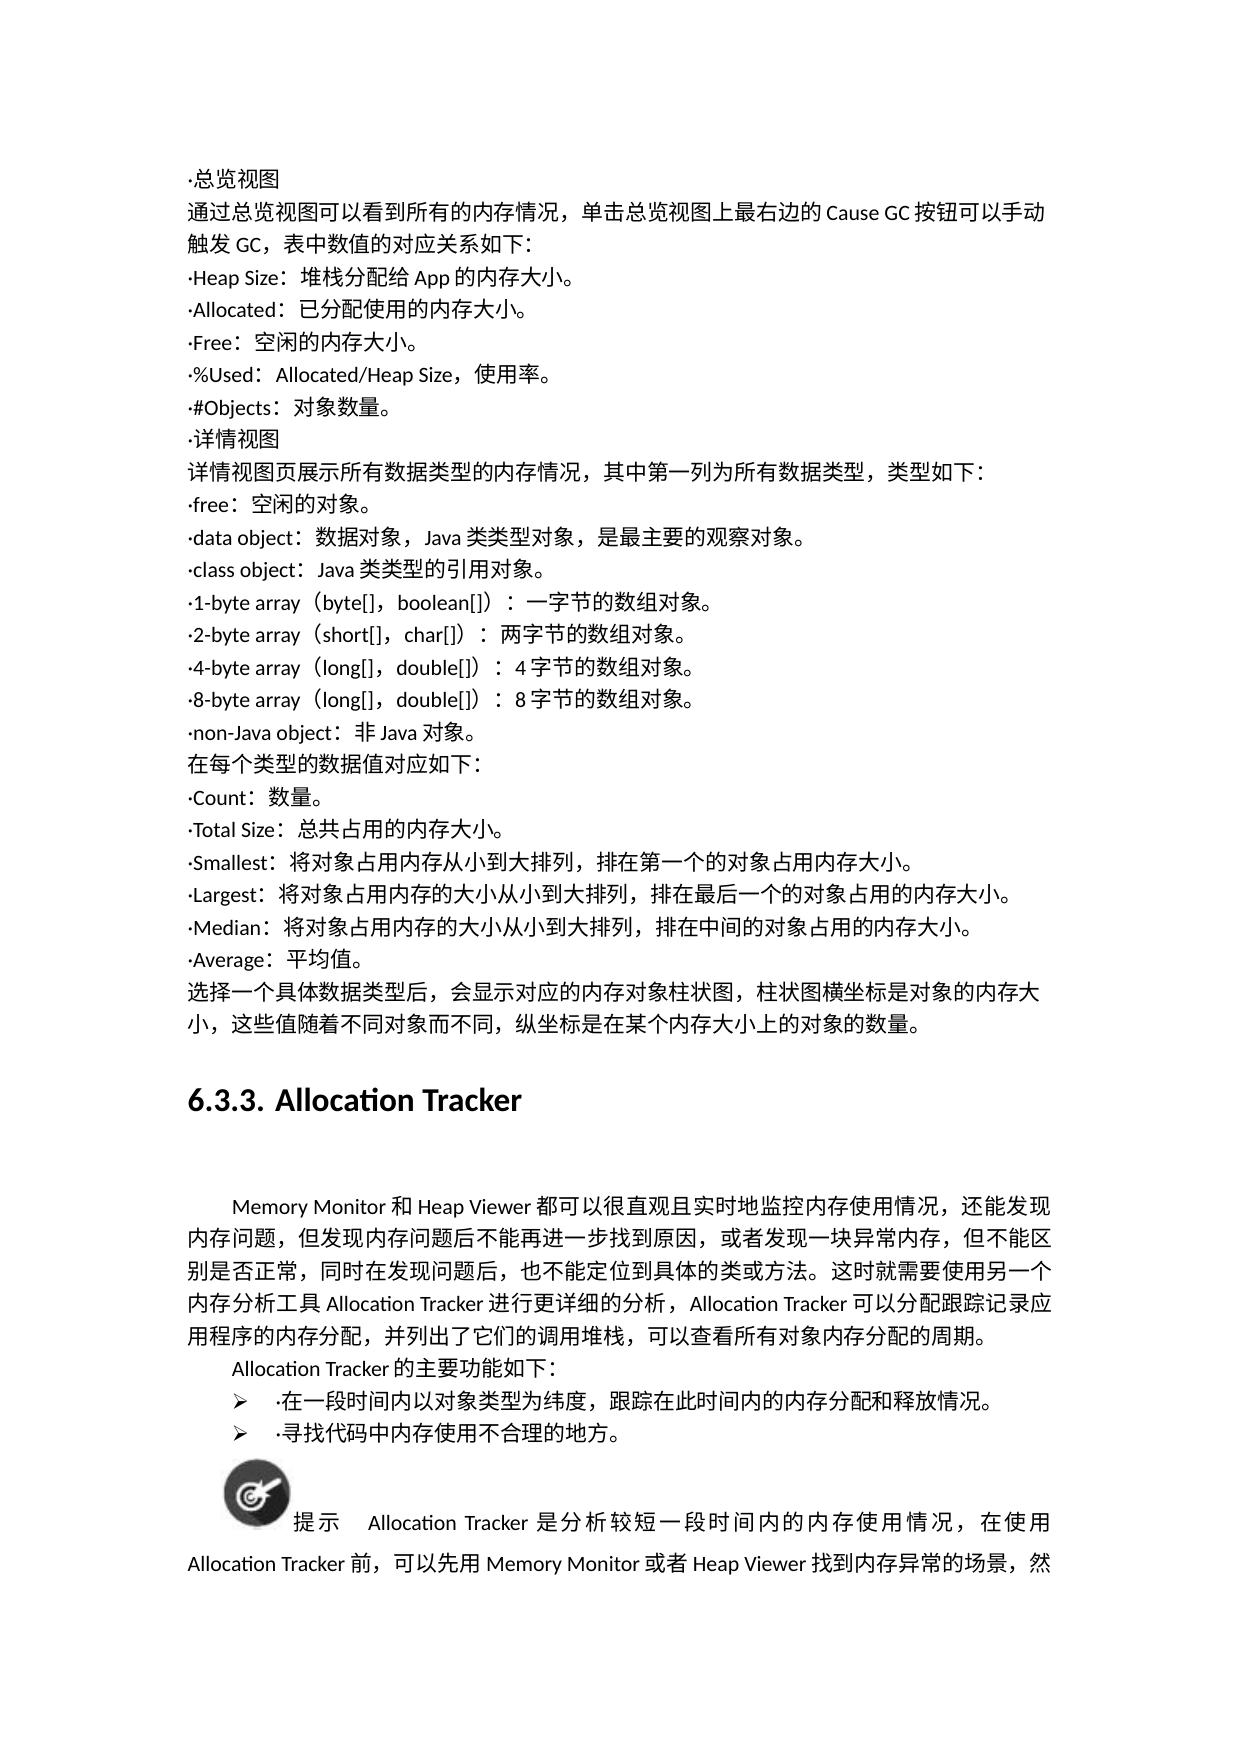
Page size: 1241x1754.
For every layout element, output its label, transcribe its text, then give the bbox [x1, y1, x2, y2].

text ·Allocated：已分配使用的内存大小。 [187, 292, 1053, 324]
text ·#Objects：对象数量。 [187, 389, 1053, 422]
text ·Average：平均值。 [187, 942, 1053, 974]
text Allocation Tracker的主要功能如下： [187, 1351, 1053, 1383]
text ·1-byte array（byte[]，boolean[]）：一字节的数组对象。 [187, 584, 1053, 617]
text ·4-byte array（long[]，double[]）：4字节的数组对象。 [187, 649, 1053, 682]
text ·Count：数量。 [187, 779, 1053, 812]
picture [220, 1458, 294, 1530]
text ·2-byte array（short[]，char[]）：两字节的数组对象。 [187, 617, 1053, 649]
text ·free：空闲的对象。 [187, 487, 1053, 519]
text ·%Used：Allocated/Heap Size，使用率。 [187, 357, 1053, 389]
text 通过总览视图可以看到所有的内存情况，单击总览视图上最右边的Cause GC按钮可以手动触发GC，表中数值的对应关系如下： [187, 194, 1053, 259]
text ·详情视图 [187, 422, 1053, 454]
subtitle Allocation Tracker [187, 1067, 1053, 1132]
text ·Smallest：将对象占用内存从小到大排列，排在第一个的对象占用内存大小。 [187, 844, 1053, 877]
list ·寻找代码中内存使用不合理的地方。 [232, 1416, 1053, 1448]
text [187, 1448, 1053, 1578]
text ·Free：空闲的内存大小。 [187, 324, 1053, 357]
text ·data object：数据对象，Java类类型对象，是最主要的观察对象。 [187, 519, 1053, 552]
text ·总览视图 [187, 162, 1053, 194]
text ·8-byte array（long[]，double[]）：8字节的数组对象。 [187, 682, 1053, 714]
text ·Largest：将对象占用内存的大小从小到大排列，排在最后一个的对象占用的内存大小。 [187, 877, 1053, 909]
text ·Total Size：总共占用的内存大小。 [187, 812, 1053, 844]
text ·Heap Size：堆栈分配给App的内存大小。 [187, 259, 1053, 292]
text ·class object：Java类类型的引用对象。 [187, 552, 1053, 584]
text Memory Monitor和Heap Viewer都可以很直观且实时地监控内存使用情况，还能发现内存问题，但发现内存问题后不能再进一步找到原因，或者发现一块异常内存，但不能区别是否正常，同时在发现问题后，也不能定位到具体的类或方法。这时就需要使用另一个内存分析工具Allocation Tracker进行更详细的分析，Allocation Tracker可以分配跟踪记录应用程序的内存分配，并列出了它们的调用堆栈，可以查看所有对象内存分配的周期。 [187, 1188, 1053, 1351]
text ·non-Java object：非Java对象。 [187, 714, 1053, 747]
text 详情视图页展示所有数据类型的内存情况，其中第一列为所有数据类型，类型如下： [187, 454, 1053, 487]
text ·Median：将对象占用内存的大小从小到大排列，排在中间的对象占用的内存大小。 [187, 909, 1053, 942]
list ·在一段时间内以对象类型为纬度，跟踪在此时间内的内存分配和释放情况。 [232, 1383, 1053, 1416]
text 在每个类型的数据值对应如下： [187, 747, 1053, 779]
text 选择一个具体数据类型后，会显示对应的内存对象柱状图，柱状图横坐标是对象的内存大小，这些值随着不同对象而不同，纵坐标是在某个内存大小上的对象的数量。 [187, 974, 1053, 1039]
